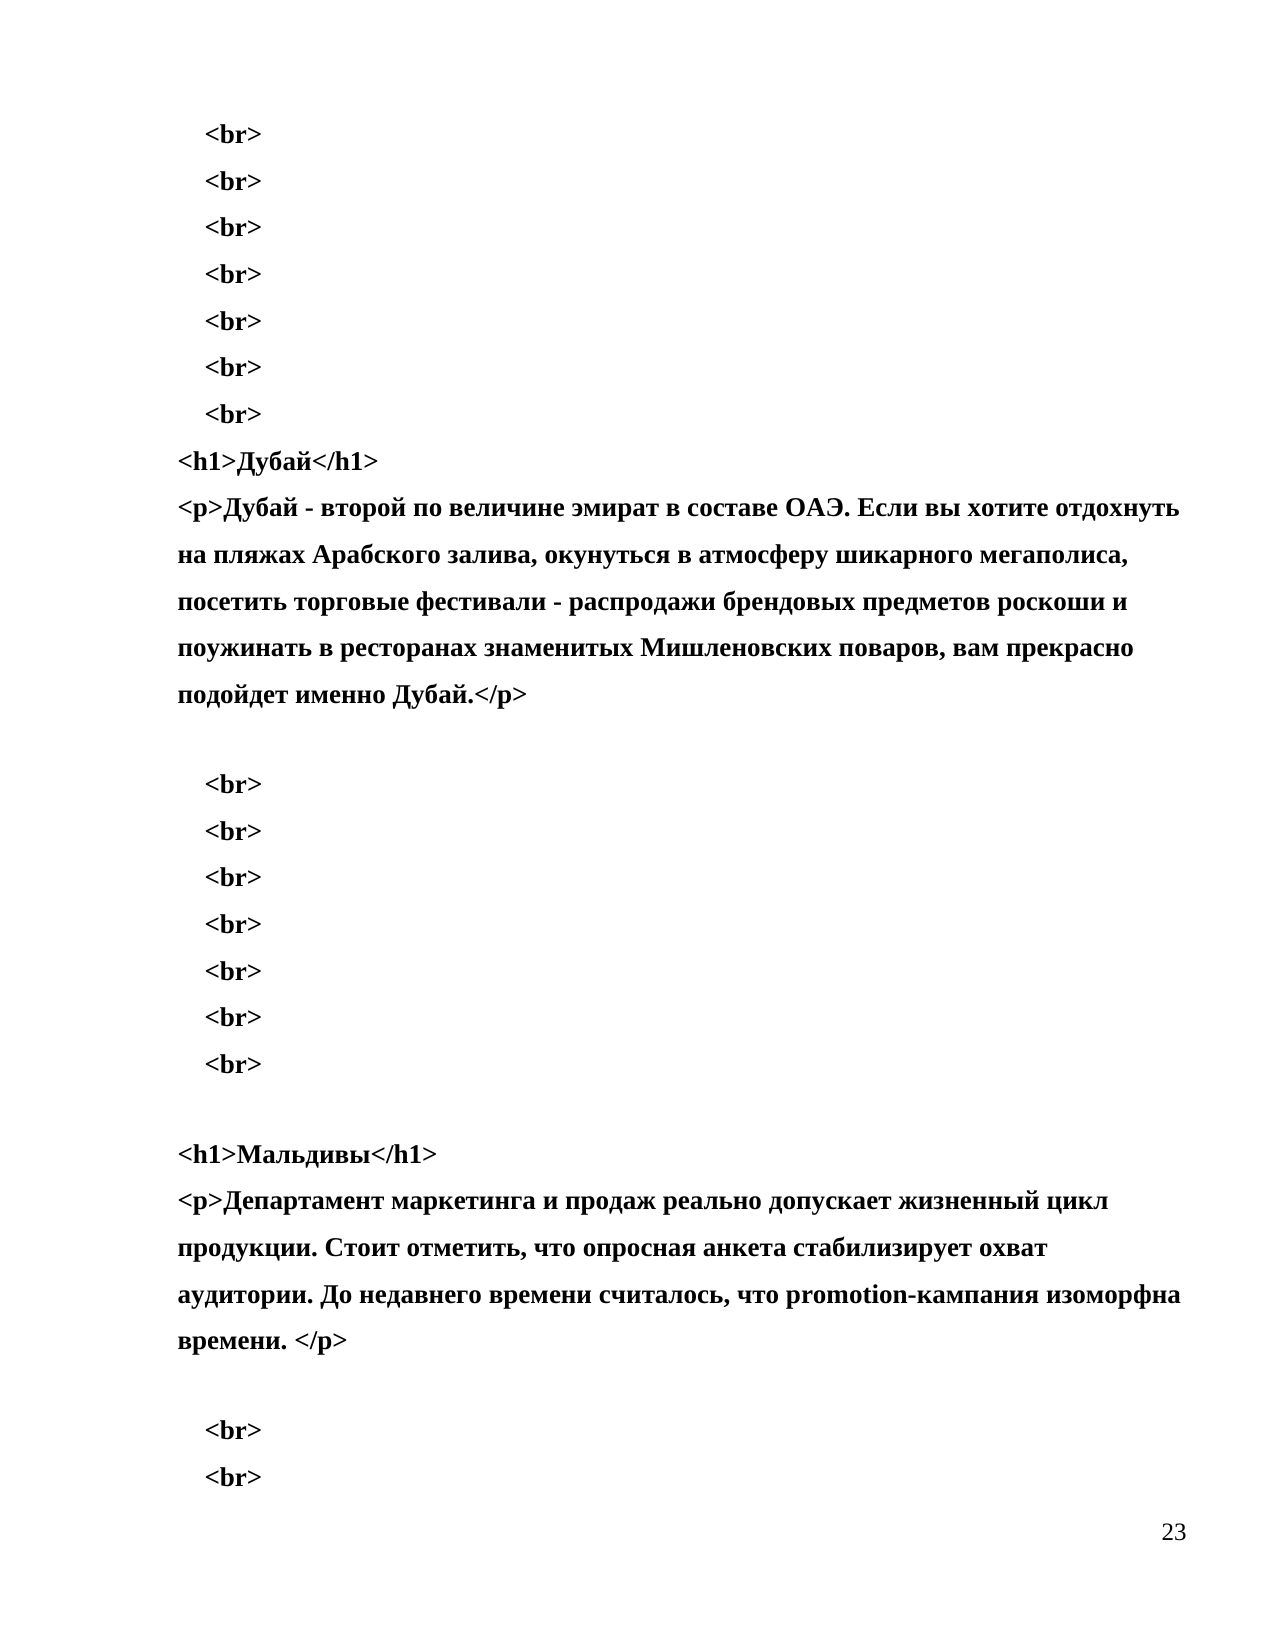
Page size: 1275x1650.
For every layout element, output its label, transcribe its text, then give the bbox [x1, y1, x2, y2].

text <br> [177, 351, 1186, 383]
text <br> [177, 1461, 1186, 1492]
text <p>Дубай - второй по величине эмират в составе ОАЭ. Если вы хотите отдохнуть на пляжах Арабского залива, окунуться в атмосферу шикарного мегаполиса, посетить торговые фестивали - распродажи брендовых предметов роскоши и поужинать в ресторанах знаменитых Мишленовских поваров, вам прекрасно подойдет именно Дубай.</p> [177, 491, 1186, 709]
text <br> [177, 814, 1186, 846]
text <p>Департамент маркетинга и продаж реально допускает жизненный цикл продукции. Стоит отметить, что опросная анкета стабилизирует охват аудитории. До недавнего времени считалось, что promotion-кампания изоморфна времени. </p> [177, 1184, 1186, 1356]
text <br> [177, 908, 1186, 939]
text <br> [177, 1048, 1186, 1079]
text <br> [177, 861, 1186, 892]
text <br> [177, 258, 1186, 289]
text <br> [177, 165, 1186, 196]
text <br> [177, 1001, 1186, 1032]
text <br> [177, 954, 1186, 986]
text <br> [177, 1414, 1186, 1445]
text <br> [177, 768, 1186, 799]
text <br> [177, 398, 1186, 429]
text <h1>Дубай</h1> [177, 445, 1186, 476]
text <br> [177, 118, 1186, 149]
text <br> [177, 305, 1186, 336]
text <br> [177, 211, 1186, 243]
text <h1>Мальдивы</h1> [177, 1138, 1186, 1169]
